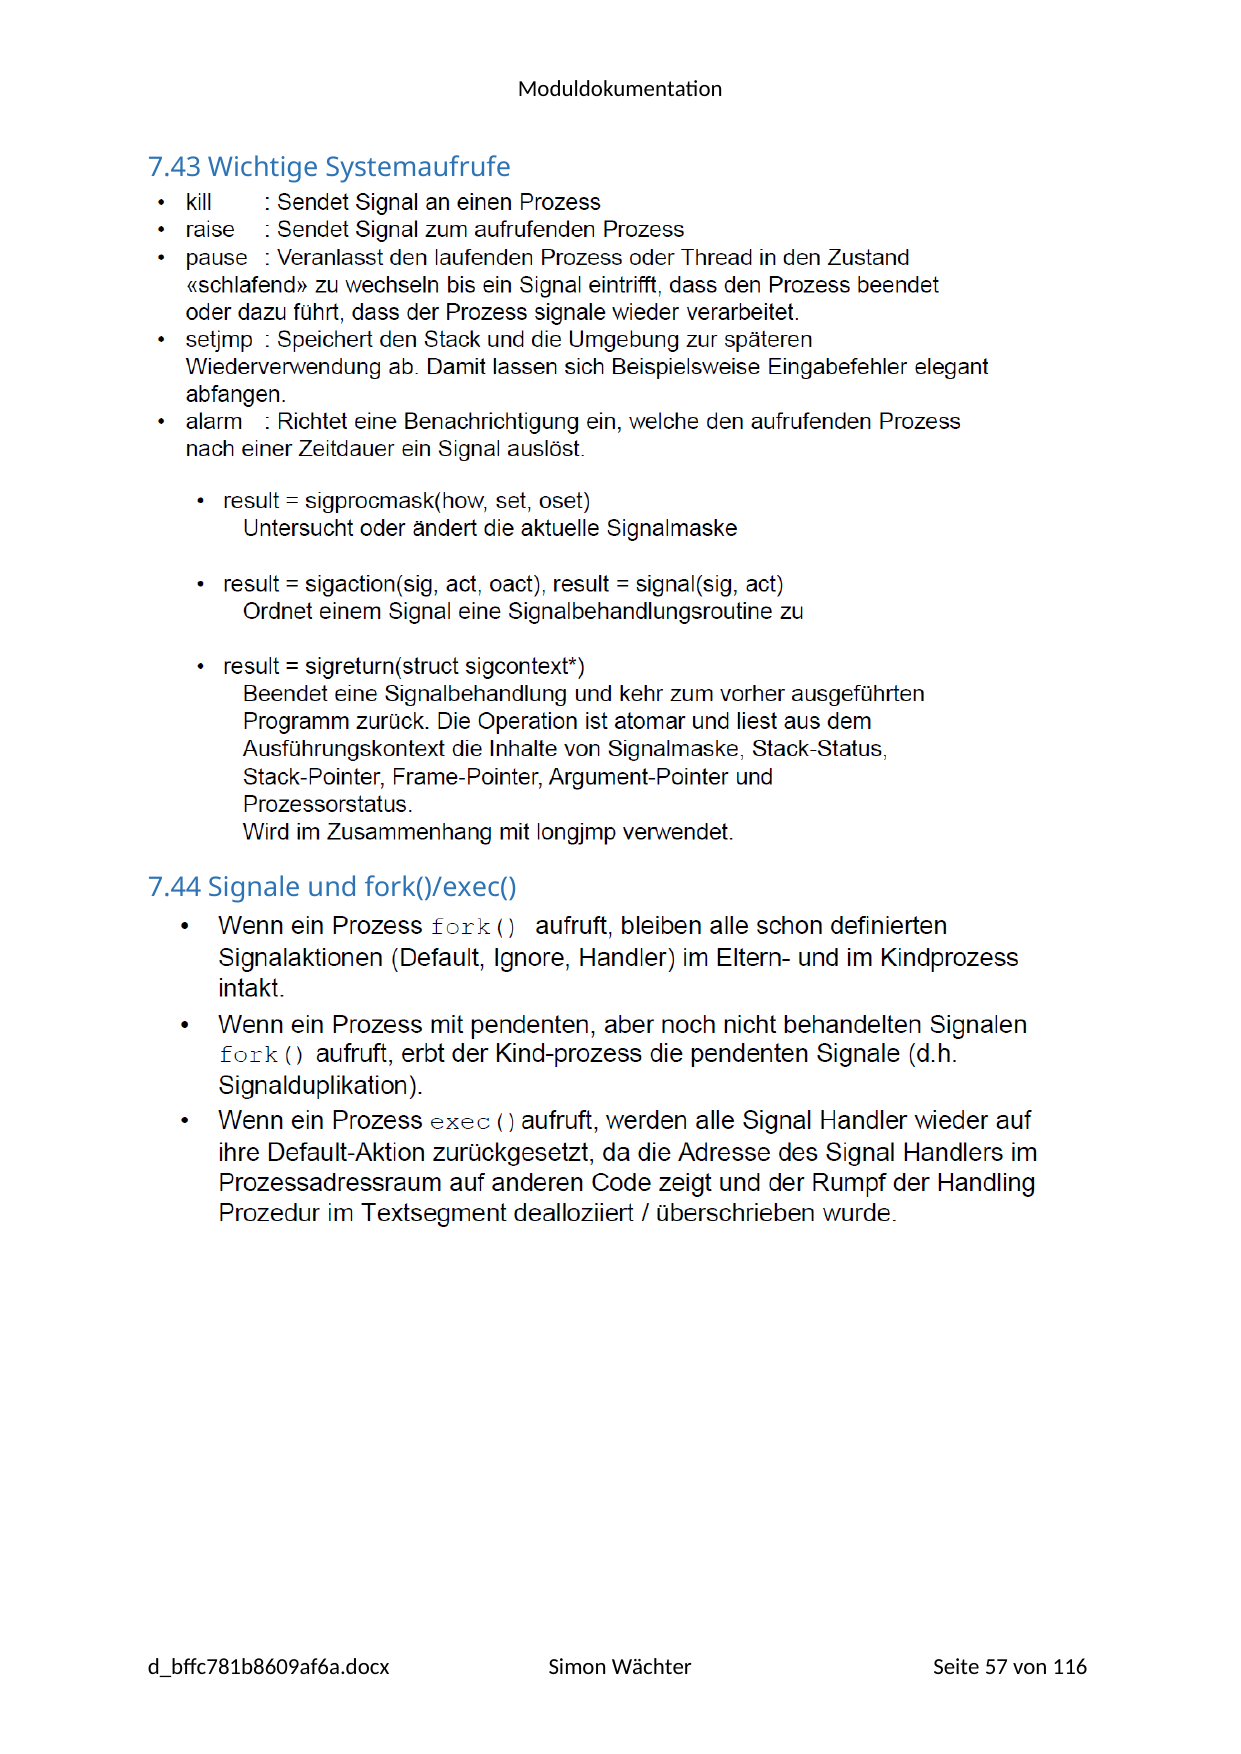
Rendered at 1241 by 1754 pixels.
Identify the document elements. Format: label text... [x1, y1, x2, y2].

picture [147, 483, 1004, 849]
picture [147, 187, 1002, 465]
subtitle Wichtige Systemaufrufe [148, 148, 1093, 184]
picture [147, 907, 1093, 1232]
subtitle Signale und fork()/exec() [148, 868, 1093, 905]
